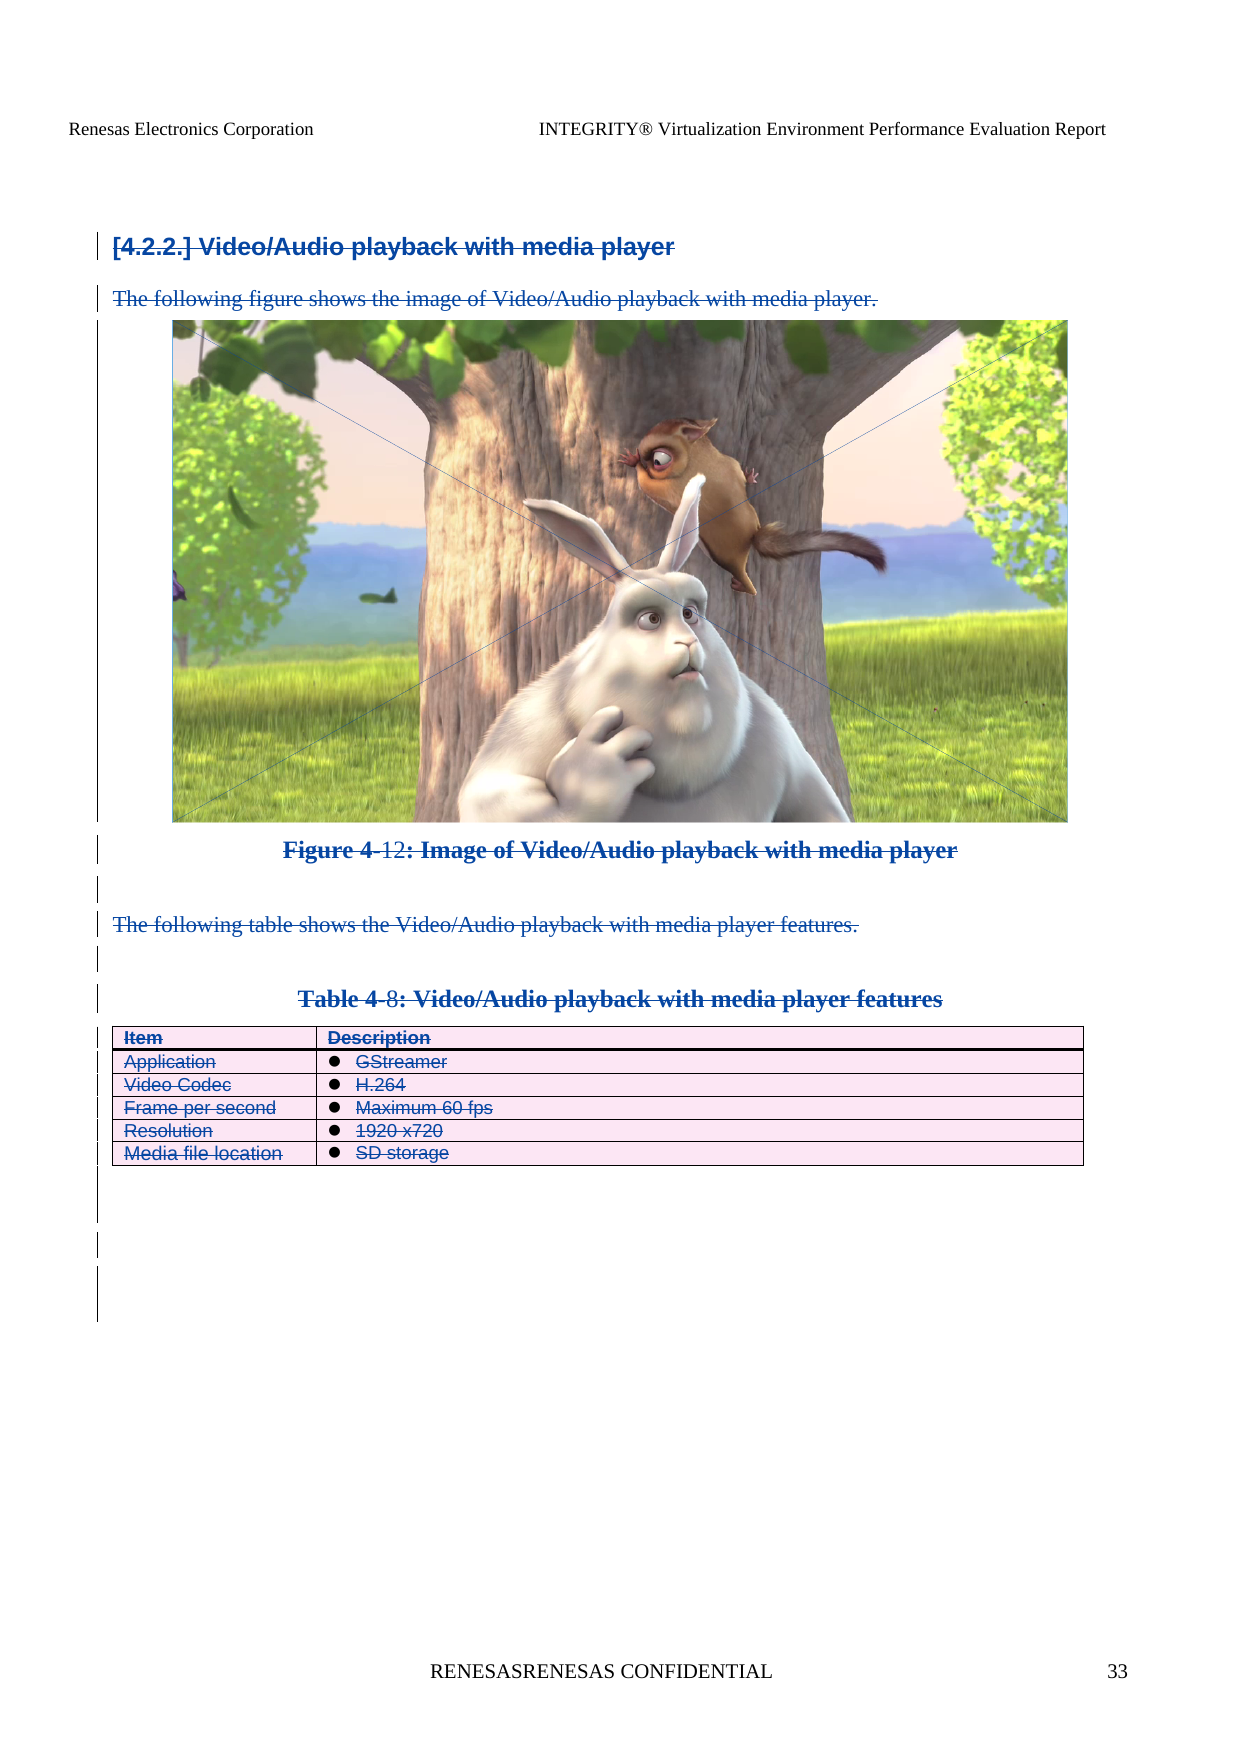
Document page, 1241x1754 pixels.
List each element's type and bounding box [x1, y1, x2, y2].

picture [172, 321, 618, 821]
picture [174, 572, 1066, 823]
picture [622, 321, 1068, 821]
picture [175, 320, 1065, 570]
